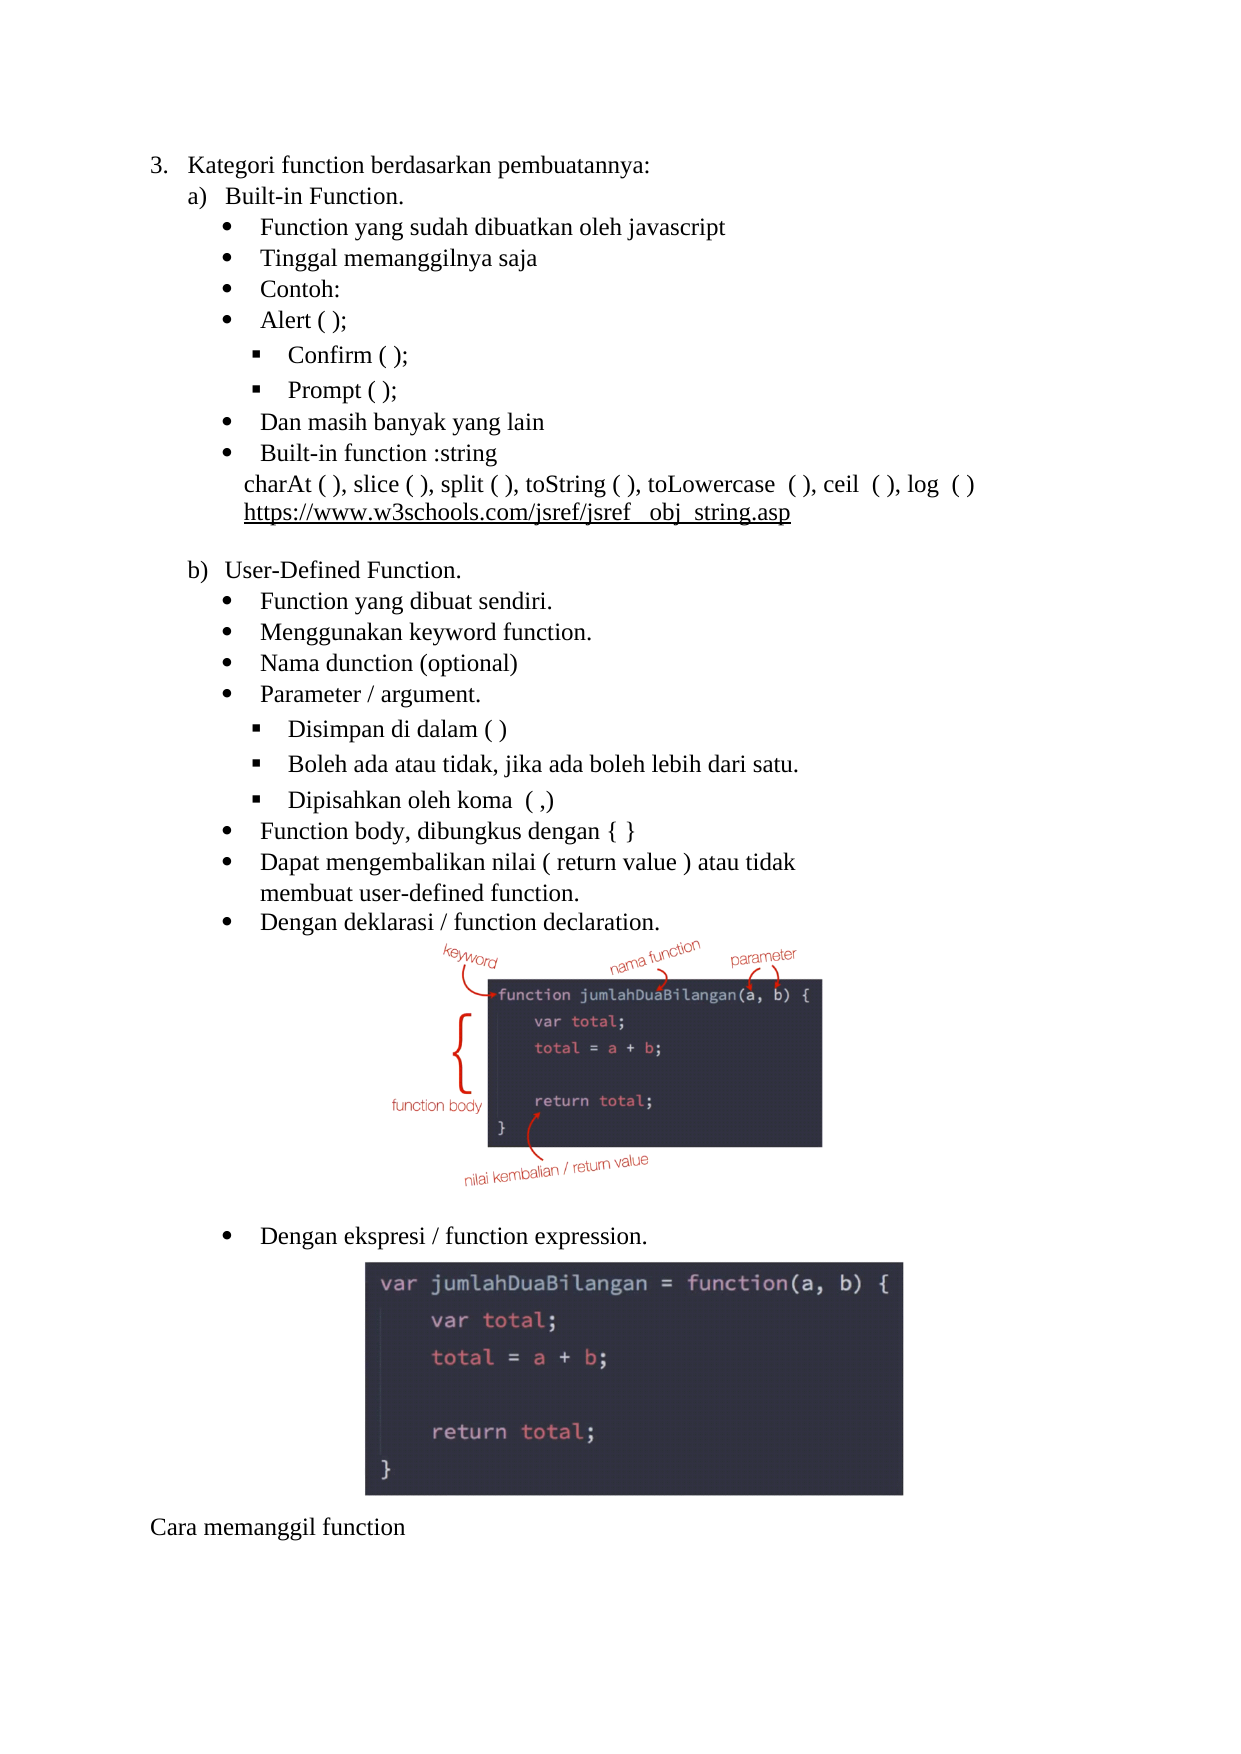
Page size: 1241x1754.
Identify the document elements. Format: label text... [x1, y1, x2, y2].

text charAt ( ), slice ( ), split ( ), toString ( ), toLowercase ( ), ceil ( ), log ( ) [244, 469, 1090, 497]
subtitle User-Defined Function. [187, 555, 1090, 584]
subtitle Parameter / argument. [223, 679, 1090, 708]
subtitle Function body, dibungkus dengan { } [223, 816, 1090, 844]
subtitle Disimpan di dalam ( ) [250, 714, 1090, 743]
subtitle Dengan ekspresi / function expression. [223, 1221, 1090, 1250]
subtitle Function yang sudah dibuatkan oleh javascript [223, 212, 1090, 241]
subtitle Tinggal memanggilnya saja [223, 243, 1090, 272]
subtitle Built-in function :string [223, 438, 1090, 466]
picture [379, 937, 861, 1193]
subtitle Contoh: [223, 274, 1090, 303]
subtitle Dan masih banyak yang lain [223, 407, 1090, 435]
subtitle Kategori function berdasarkan pembuatannya: [150, 150, 1090, 179]
picture [356, 1252, 922, 1512]
subtitle Function yang dibuat sendiri. [223, 586, 1090, 615]
subtitle Prompt ( ); [250, 376, 1090, 404]
text https://www.w3schools.com/jsref/jsref _obj_string.asp [244, 497, 1090, 526]
text Cara memanggil function [150, 1512, 1090, 1540]
subtitle Built-in Function. [187, 181, 1090, 210]
subtitle Dapat mengembalikan nilai ( return value ) atau tidak [223, 847, 1090, 876]
subtitle Confirm ( ); [250, 340, 1090, 369]
subtitle Alert ( ); [223, 305, 1090, 334]
subtitle Dipisahkan oleh koma ( ,) [250, 785, 1090, 813]
text membuat user-defined function. [185, 878, 1090, 907]
subtitle Nama dunction (optional) [223, 648, 1090, 677]
subtitle Boleh ada atau tidak, jika ada boleh lebih dari satu. [250, 749, 1090, 778]
subtitle Menggunakan keyword function. [223, 617, 1090, 646]
subtitle Dengan deklarasi / function declaration. [223, 907, 1090, 935]
